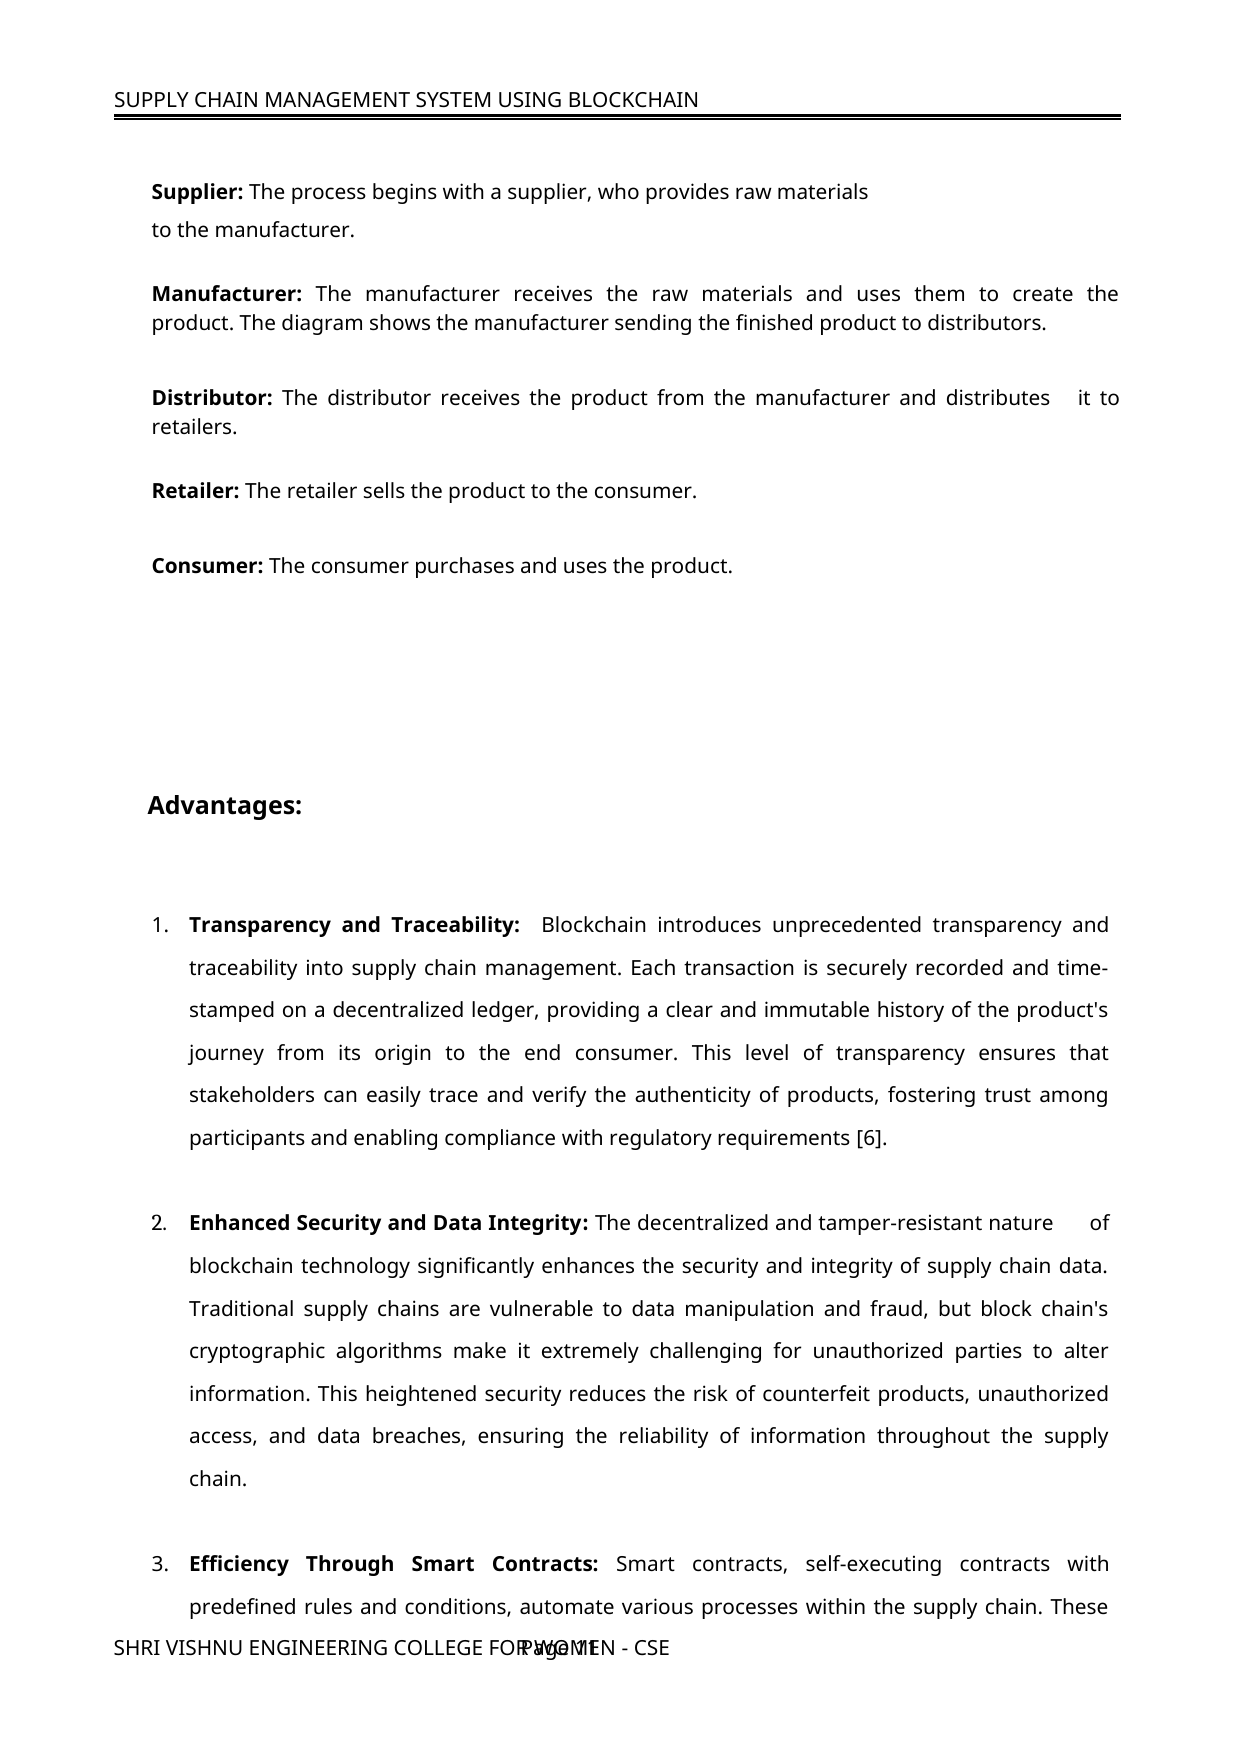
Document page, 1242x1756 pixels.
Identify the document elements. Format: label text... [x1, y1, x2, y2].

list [151, 1549, 1110, 1621]
subtitle Manufacturer: The manufacturer receives the raw materials and uses them to create the product. The diagram shows the manufacturer sending the finished product to distributors. [151, 279, 1121, 336]
subtitle Transparency and Traceability: Blockchain introduces unprecedented transparency and traceability into supply chain management. Each transaction is securely recorded and time-stamped on a decentralized ledger, providing a clear and immutable history of the product's journey from its origin to the end consumer. This level of transparency ensures that stakeholders can easily trace and verify the authenticity of products, fostering trust among participants and enabling compliance with regulatory requirements [6]. [151, 910, 1110, 1152]
subtitle Supplier: The process begins with a supplier, who provides raw materials [151, 177, 1121, 206]
subtitle to the manufacturer. [151, 215, 1121, 244]
subtitle Distributor: The distributor receives the product from the manufacturer and distributes it to retailers. [151, 383, 1121, 440]
subtitle Consumer: The consumer purchases and uses the product. [151, 552, 1121, 580]
subtitle Retailer: The retailer sells the product to the consumer. [151, 476, 1121, 504]
subtitle Advantages: [131, 788, 1110, 822]
list Enhanced Security and Data Integrity: The decentralized and tamper-resistant nature of blockchain technology significantly enhances the security and integrity of supply chain data. Traditional supply chains are vulnerable to data manipulation and fraud, but block chain's cryptographic algorithms make it extremely challenging for unauthorized parties to alter information. This heightened security reduces the risk of counterfeit products, unauthorized access, and data breaches, ensuring the reliability of information throughout the supply chain. [151, 1208, 1110, 1493]
